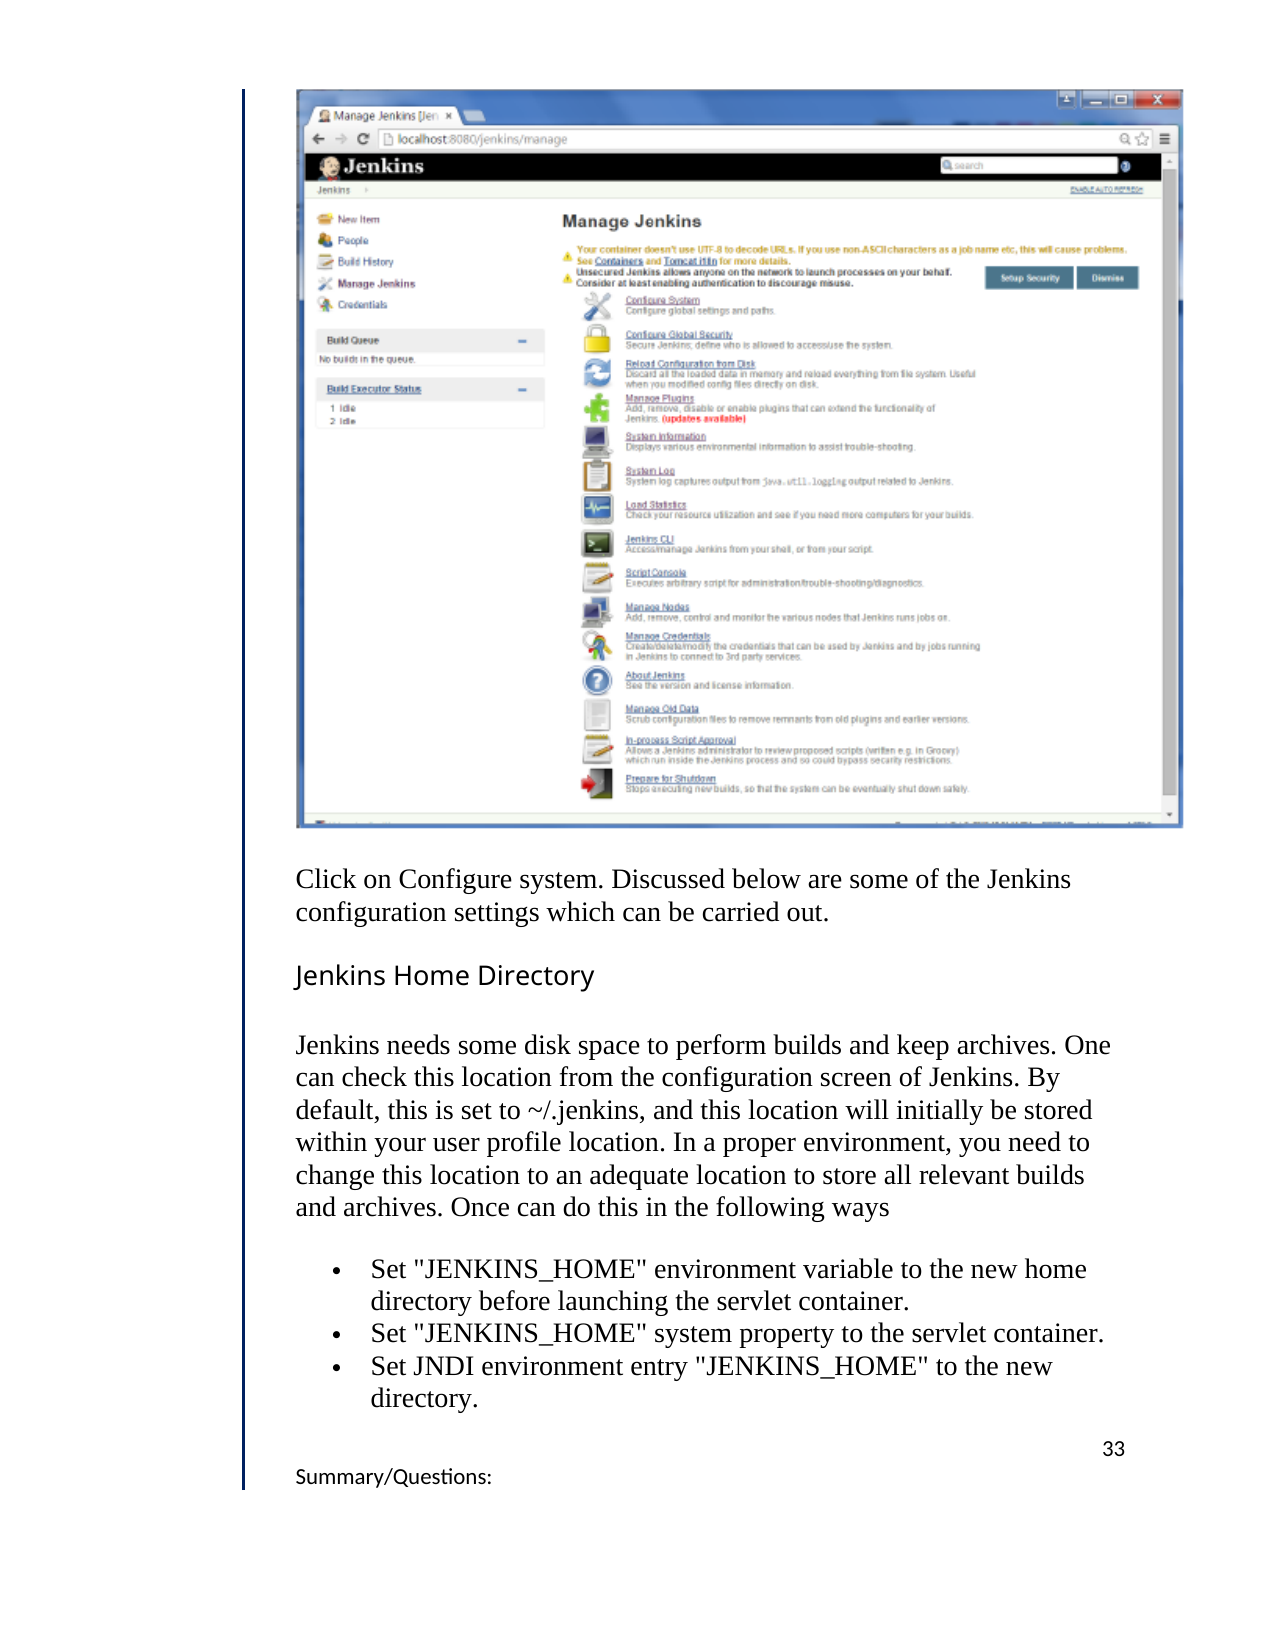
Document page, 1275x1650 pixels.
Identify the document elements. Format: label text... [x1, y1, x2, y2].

subtitle Jenkins Home Directory [295, 957, 1125, 993]
picture [295, 88, 1185, 830]
list Set "JENKINS_HOME" environment variable to the new home directory before launching the servlet container. [333, 1252, 1125, 1316]
text Jenkins needs some disk space to perform builds and keep archives. One can check this location from the configuration screen of Jenkins. By default, this is set to ~/.jenkins, and this location will initially be stored within your user profile location. In a proper environment, you need to change this location to an adequate location to store all relevant builds and archives. Once can do this in the following ways [295, 1028, 1125, 1222]
text Click on Configure system. Discussed below are some of the Jenkins configuration settings which can be carried out. [295, 863, 1125, 927]
list Set "JENKINS_HOME" system property to the servlet container. [333, 1346, 1125, 1378]
